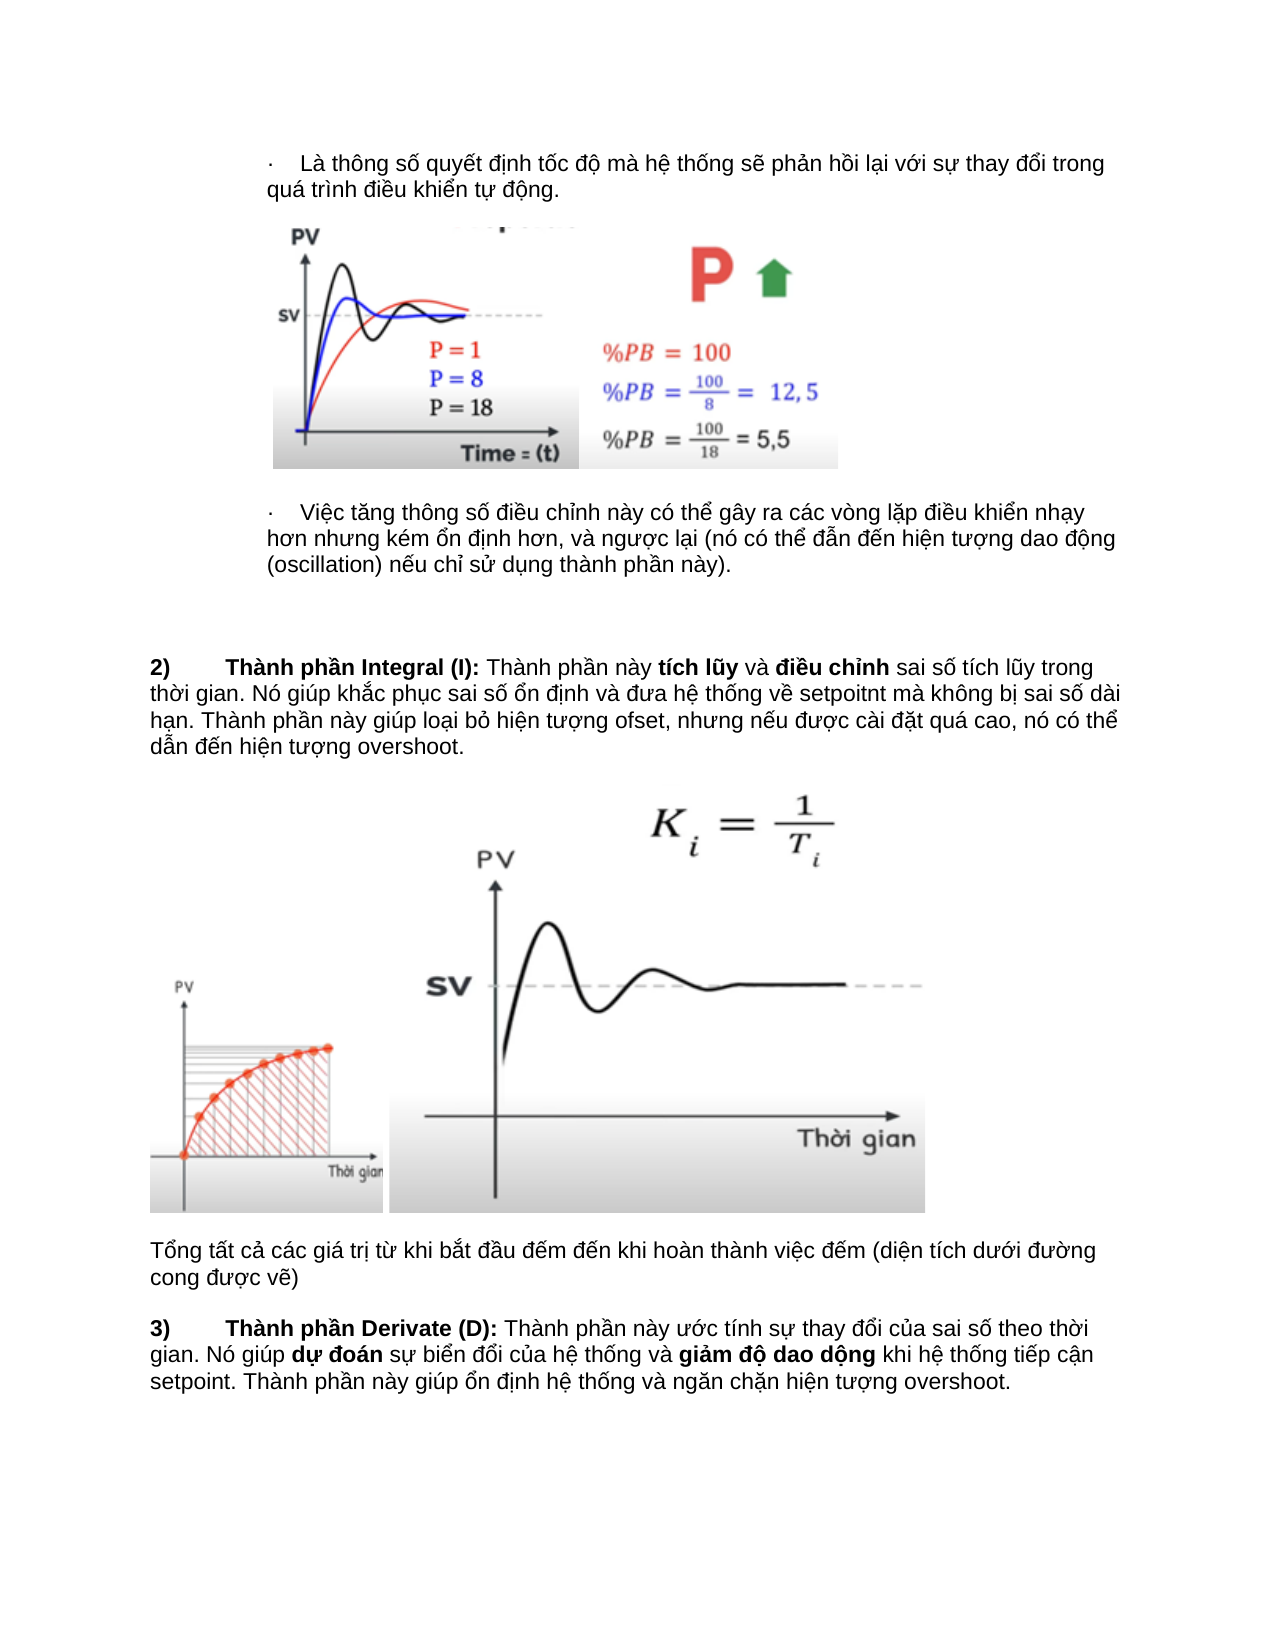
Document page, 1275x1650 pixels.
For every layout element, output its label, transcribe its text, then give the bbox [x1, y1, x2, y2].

picture [389, 784, 926, 1213]
text 3) Thành phần Derivate (D): Thành phần này ước tính sự thay đổi của sai số theo thời gian. Nó giúp dự đoán sự biển đổi của hệ thống và giảm độ dao dộng khi hệ thống tiếp cận setpoint. Thành phần này giúp ổn định hệ thống và ngăn chặn hiện tượng overshoot. [150, 1315, 1125, 1394]
picture [150, 963, 383, 1213]
picture [273, 227, 839, 469]
text 2) Thành phần Integral (I): Thành phần này tích lũy và điều chỉnh sai số tích lũy trong thời gian. Nó giúp khắc phục sai số ổn định và đưa hệ thống về setpoitnt mà không bị sai số dài hạn. Thành phần này giúp loại bỏ hiện tượng ofset, nhưng nếu được cài đặt quá cao, nó có thể dẫn đến hiện tượng overshoot. [150, 654, 1125, 759]
text · Việc tăng thông số điều chỉnh này có thể gây ra các vòng lặp điều khiển nhạy hơn nhưng kém ổn định hơn, và ngược lại (nó có thể đẫn đến hiện tượng dao động (oscillation) nếu chỉ sử dụng thành phần này). [267, 499, 1125, 578]
text Tổng tất cả các giá trị từ khi bắt đầu đếm đến khi hoàn thành việc đếm (diện tích dưới đường cong được vẽ) [150, 1237, 1125, 1290]
text · Là thông số quyết định tốc độ mà hệ thống sẽ phản hồi lại với sự thay đổi trong quá trình điều khiển tự động. [267, 150, 1125, 203]
